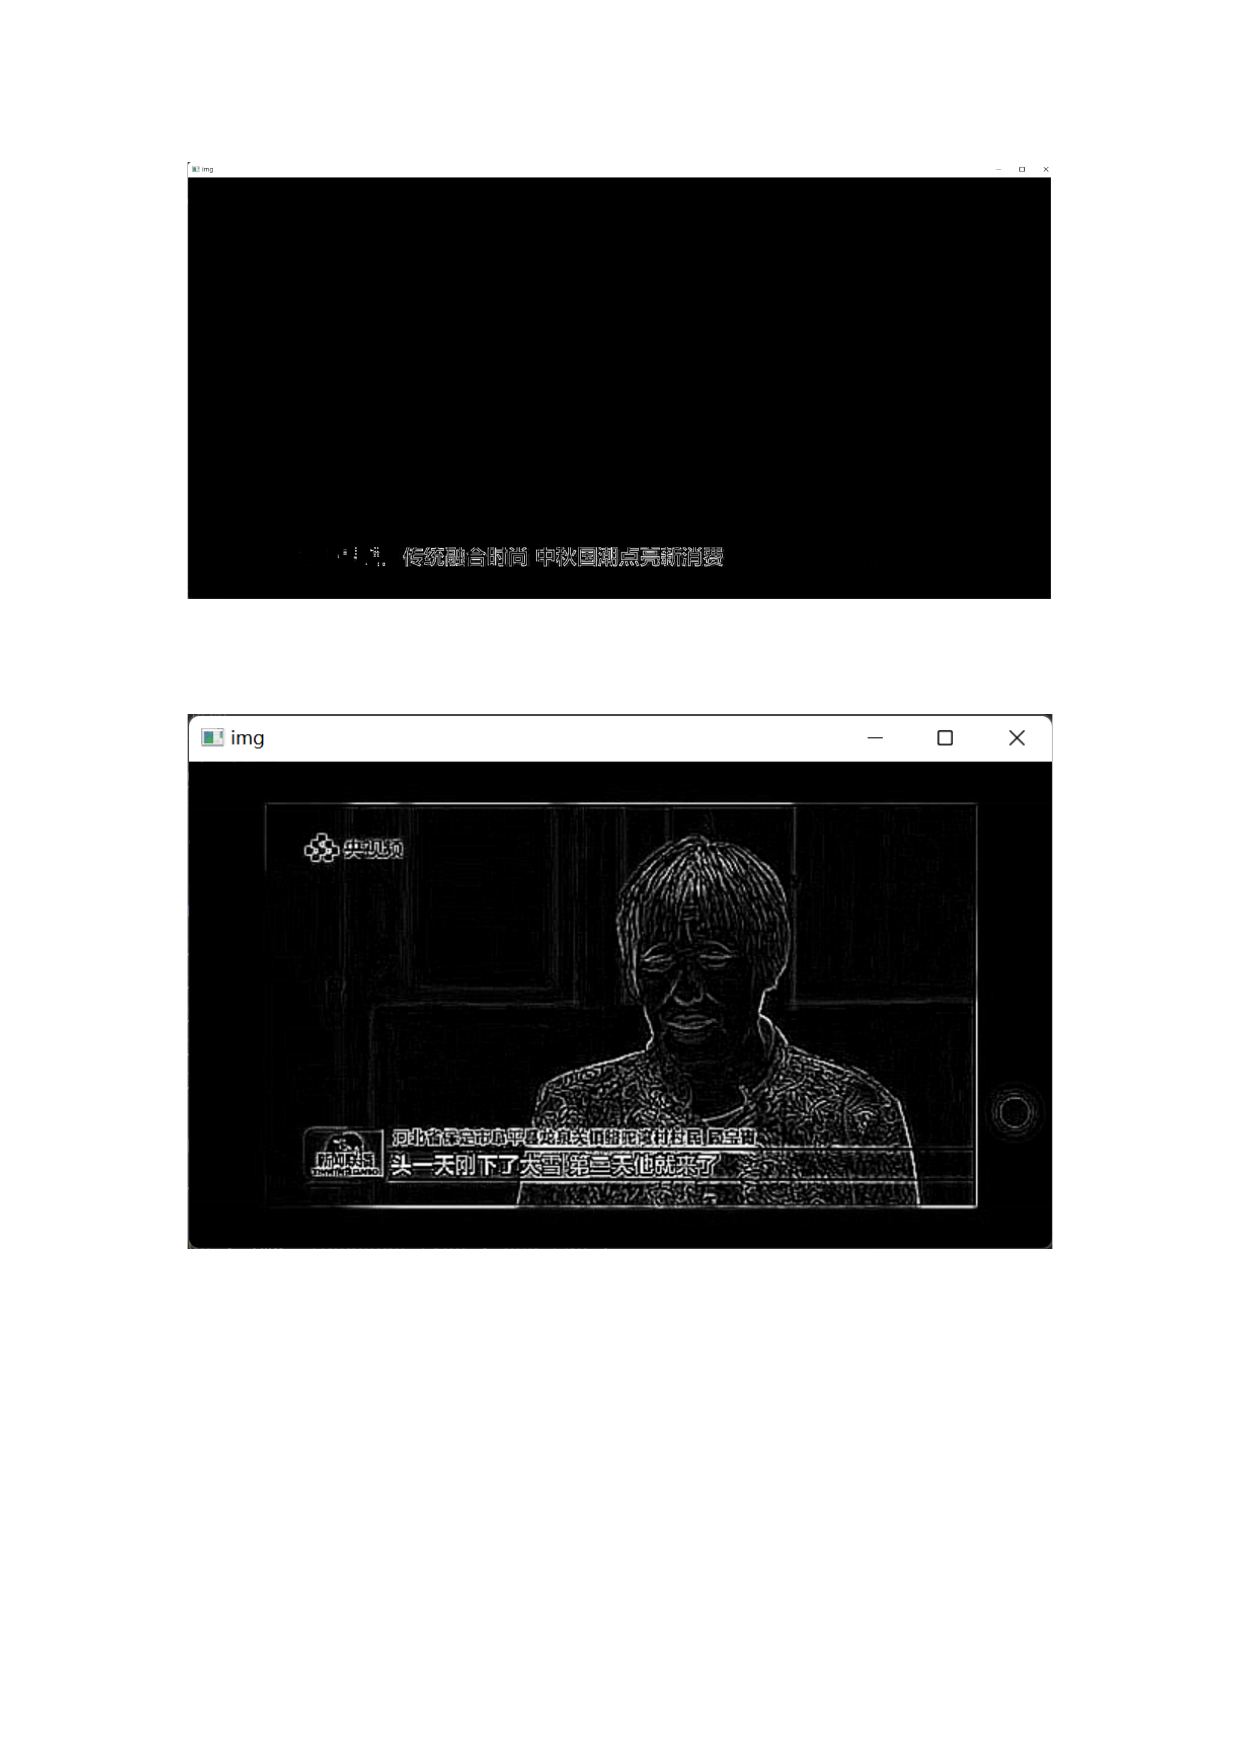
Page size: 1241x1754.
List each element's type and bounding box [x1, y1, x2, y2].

picture [187, 714, 1053, 1249]
picture [187, 162, 1051, 599]
